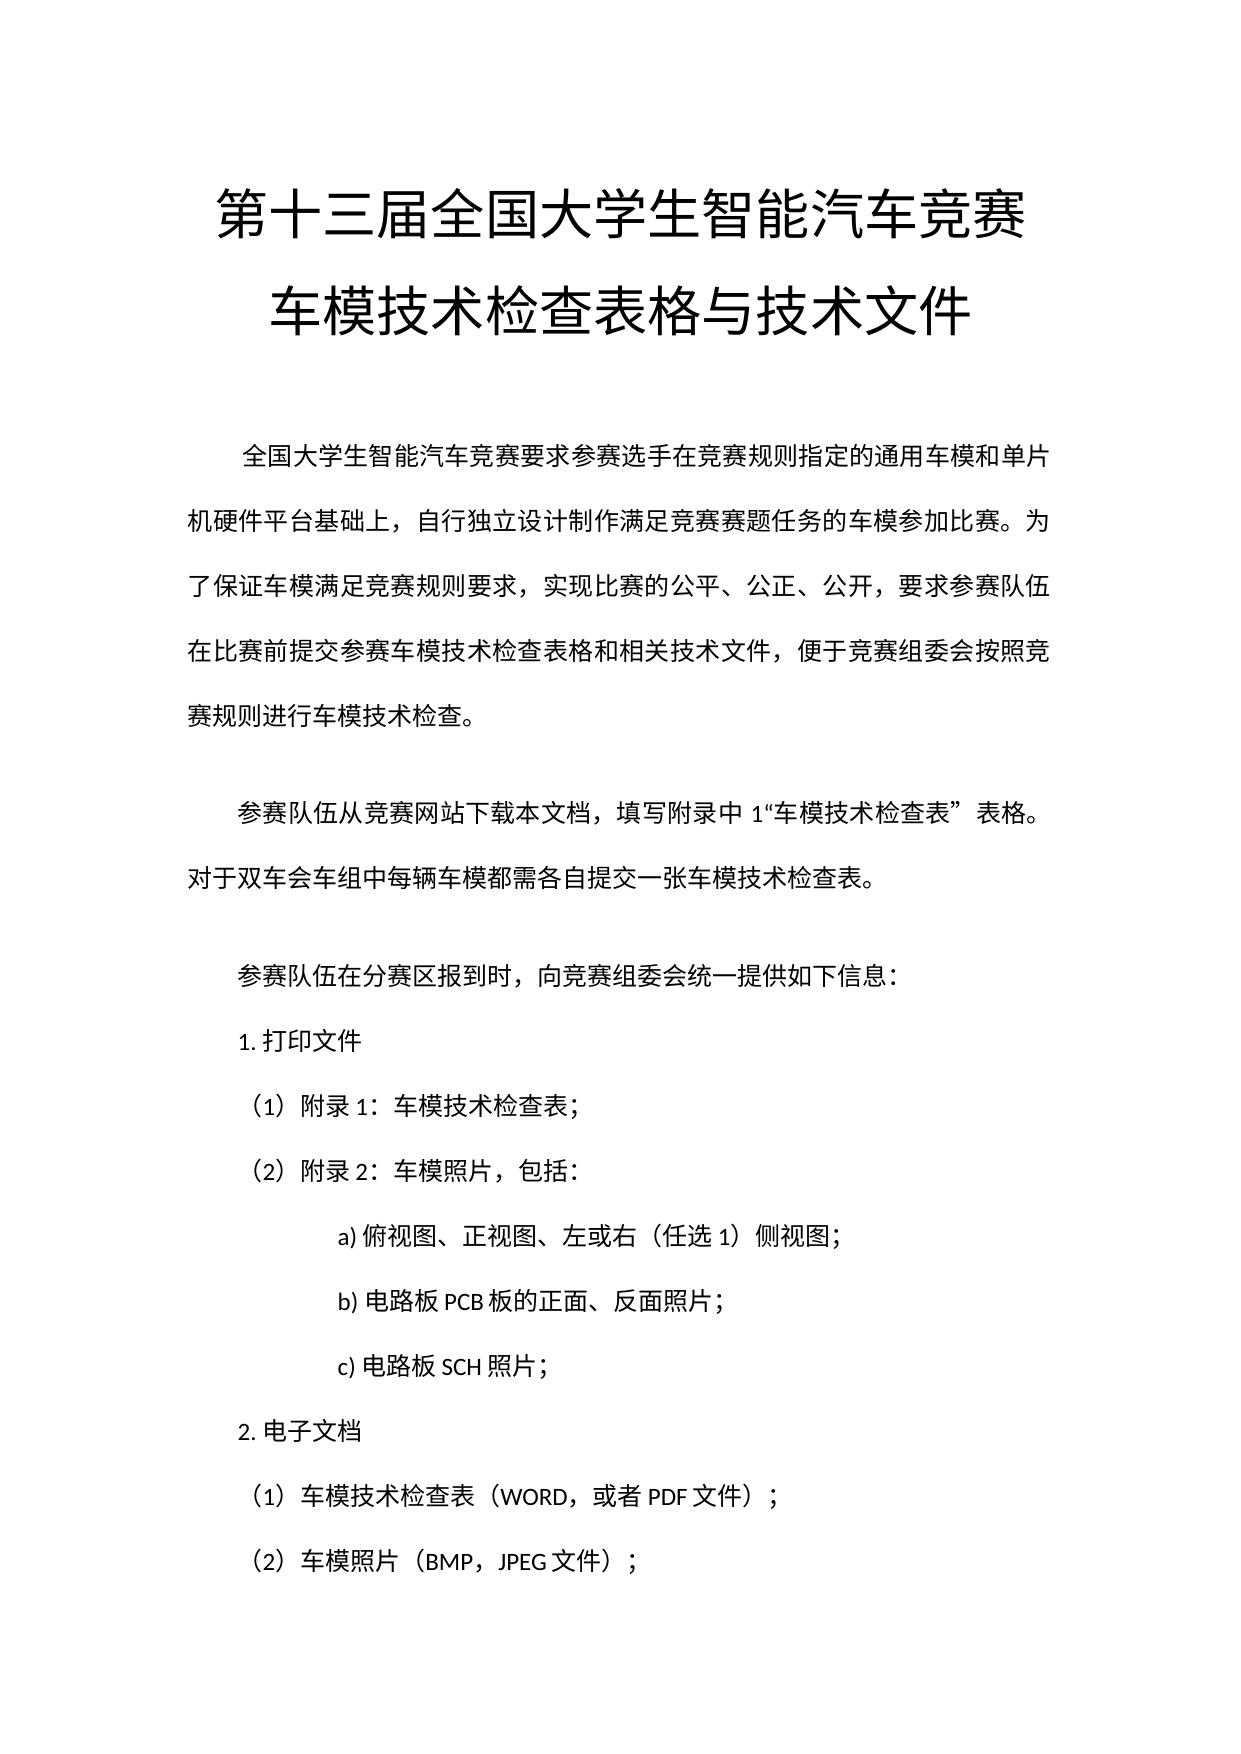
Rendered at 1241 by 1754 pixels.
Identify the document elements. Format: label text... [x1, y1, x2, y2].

text 第十三届全国大学生智能汽车竞赛 [187, 162, 1053, 259]
text （2）附录2：车模照片，包括： [187, 1137, 1053, 1202]
text a) 俯视图、正视图、左或右（任选1）侧视图； [187, 1202, 1053, 1267]
text 1. 打印文件 [187, 1007, 1053, 1072]
text b) 电路板PCB板的正面、反面照片； [187, 1267, 1053, 1332]
text 全国大学生智能汽车竞赛要求参赛选手在竞赛规则指定的通用车模和单片机硬件平台基础上，自行独立设计制作满足竞赛赛题任务的车模参加比赛。为了保证车模满足竞赛规则要求，实现比赛的公平、公正、公开，要求参赛队伍在比赛前提交参赛车模技术检查表格和相关技术文件，便于竞赛组委会按照竞赛规则进行车模技术检查。 [187, 422, 1053, 747]
text 参赛队伍从竞赛网站下载本文档，填写附录中1“车模技术检查表”表格。对于双车会车组中每辆车模都需各自提交一张车模技术检查表。 [187, 779, 1053, 909]
text 车模技术检查表格与技术文件 [187, 259, 1053, 357]
text 2. 电子文档 [187, 1397, 1053, 1462]
text （1）附录1：车模技术检查表； [187, 1072, 1053, 1137]
text （1）车模技术检查表（WORD，或者PDF文件）； [187, 1462, 1053, 1527]
text 参赛队伍在分赛区报到时，向竞赛组委会统一提供如下信息： [187, 942, 1053, 1007]
text （2）车模照片（BMP，JPEG文件）； [187, 1527, 1053, 1592]
text c) 电路板SCH照片； [187, 1332, 1053, 1397]
